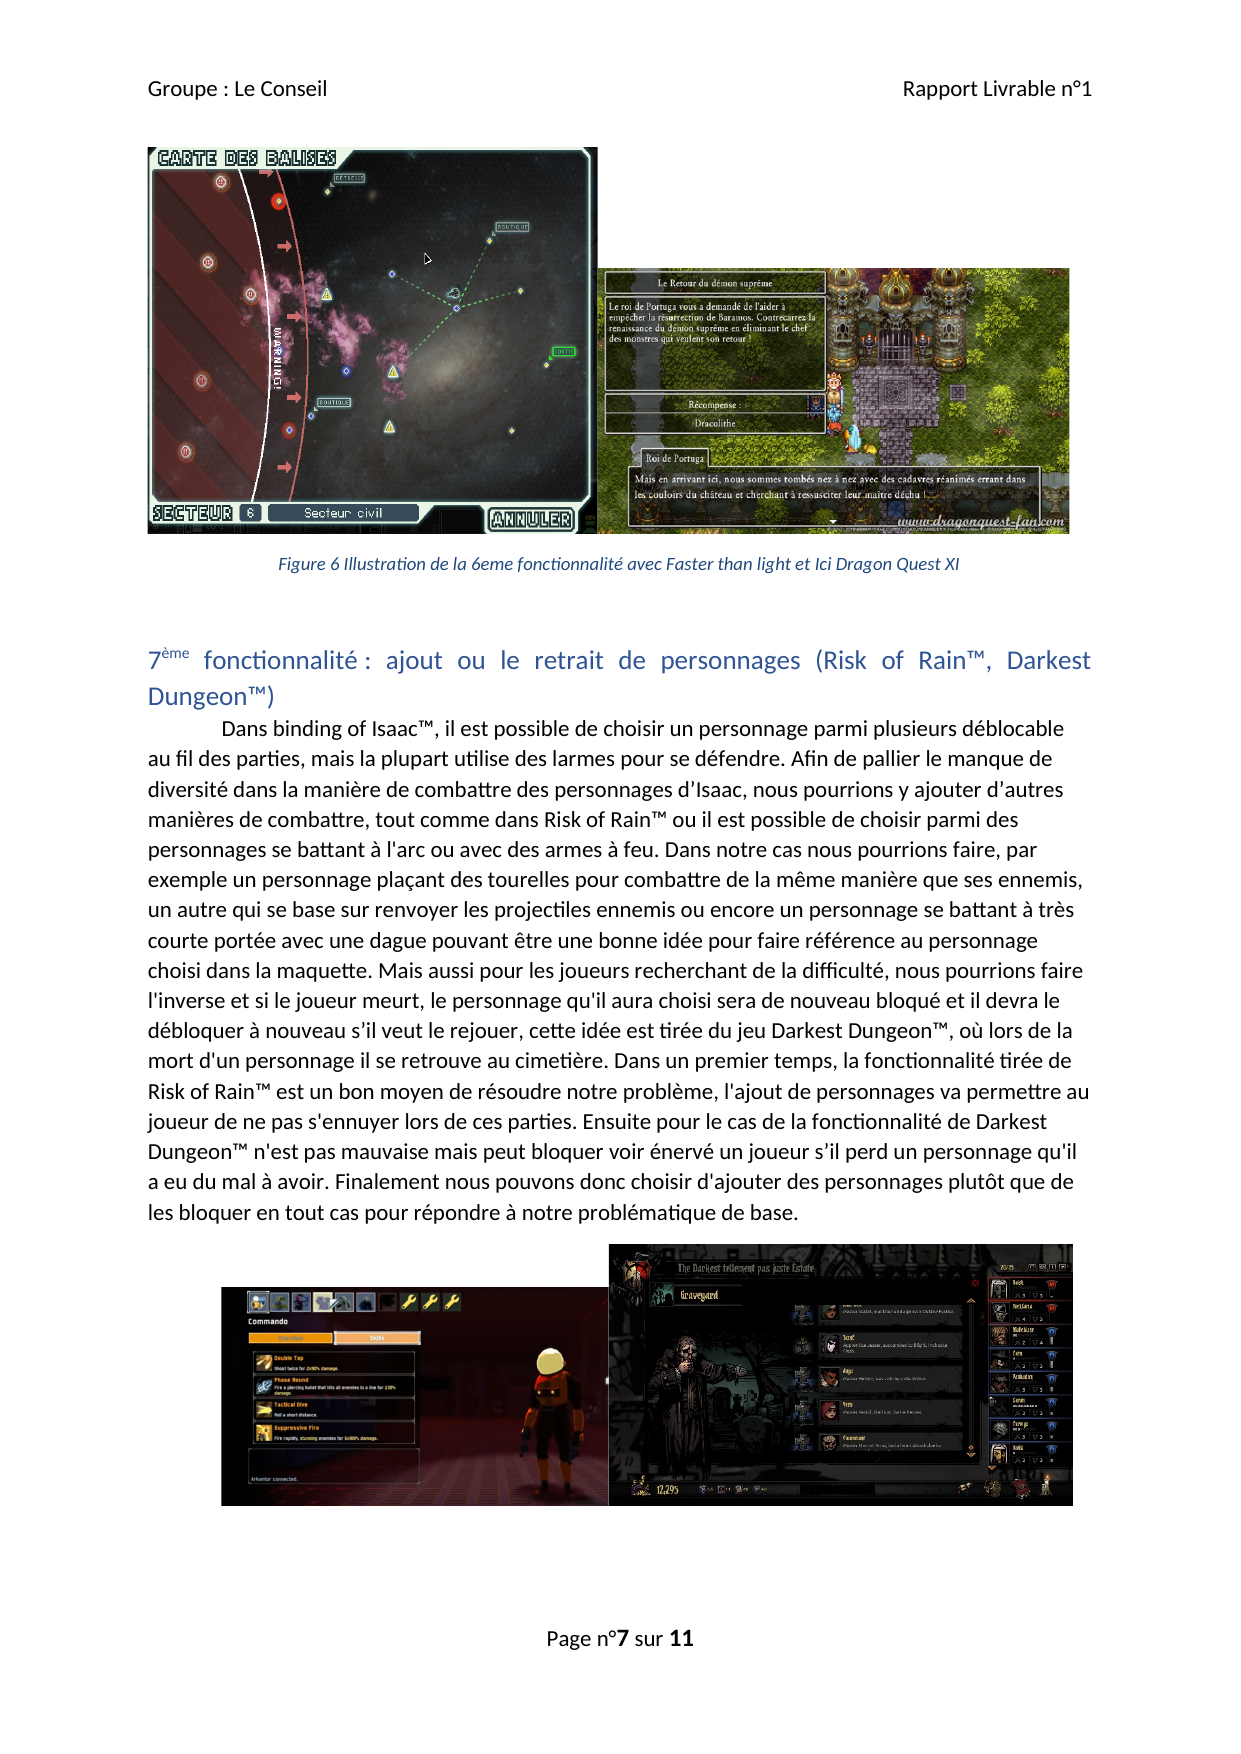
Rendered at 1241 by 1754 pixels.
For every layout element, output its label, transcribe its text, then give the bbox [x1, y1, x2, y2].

subtitle 7ème fonctionnalité : ajout ou le retrait de personnages (Risk of Rain™, Darkest Dungeon™) [148, 643, 1093, 712]
text Dans binding of Isaac™, il est possible de choisir un personnage parmi plusieurs déblocable au fil des parties, mais la plupart utilise des larmes pour se défendre. Afin de pallier le manque de diversité dans la manière de combattre des personnages d’Isaac, nous pourrions y ajouter d’autres manières de combattre, tout comme dans Risk of Rain™ ou il est possible de choisir parmi des personnages se battant à l'arc ou avec des armes à feu. Dans notre cas nous pourrions faire, par exemple un personnage plaçant des tourelles pour combattre de la même manière que ses ennemis, un autre qui se base sur renvoyer les projectiles ennemis ou encore un personnage se battant à très courte portée avec une dague pouvant être une bonne idée pour faire référence au personnage choisi dans la maquette. Mais aussi pour les joueurs recherchant de la difficulté, nous pourrions faire l'inverse et si le joueur meurt, le personnage qu'il aura choisi sera de nouveau bloqué et il devra le débloquer à nouveau s’il veut le rejouer, cette idée est tirée du jeu Darkest Dungeon™, où lors de la mort d'un personnage il se retrouve au cimetière. Dans un premier temps, la fonctionnalité tirée de Risk of Rain™ est un bon moyen de résoudre notre problème, l'ajout de personnages va permettre au joueur de ne pas s'ennuyer lors de ces parties. Ensuite pour le cas de la fonctionnalité de Darkest Dungeon™ n'est pas mauvaise mais peut bloquer voir énervé un joueur s’il perd un personnage qu'il a eu du mal à avoir. Finalement nous pouvons donc choisir d'ajouter des personnages plutôt que de les bloquer en tout cas pour répondre à notre problématique de base. [148, 714, 1093, 1226]
picture [147, 147, 1070, 534]
picture [221, 1244, 1073, 1506]
